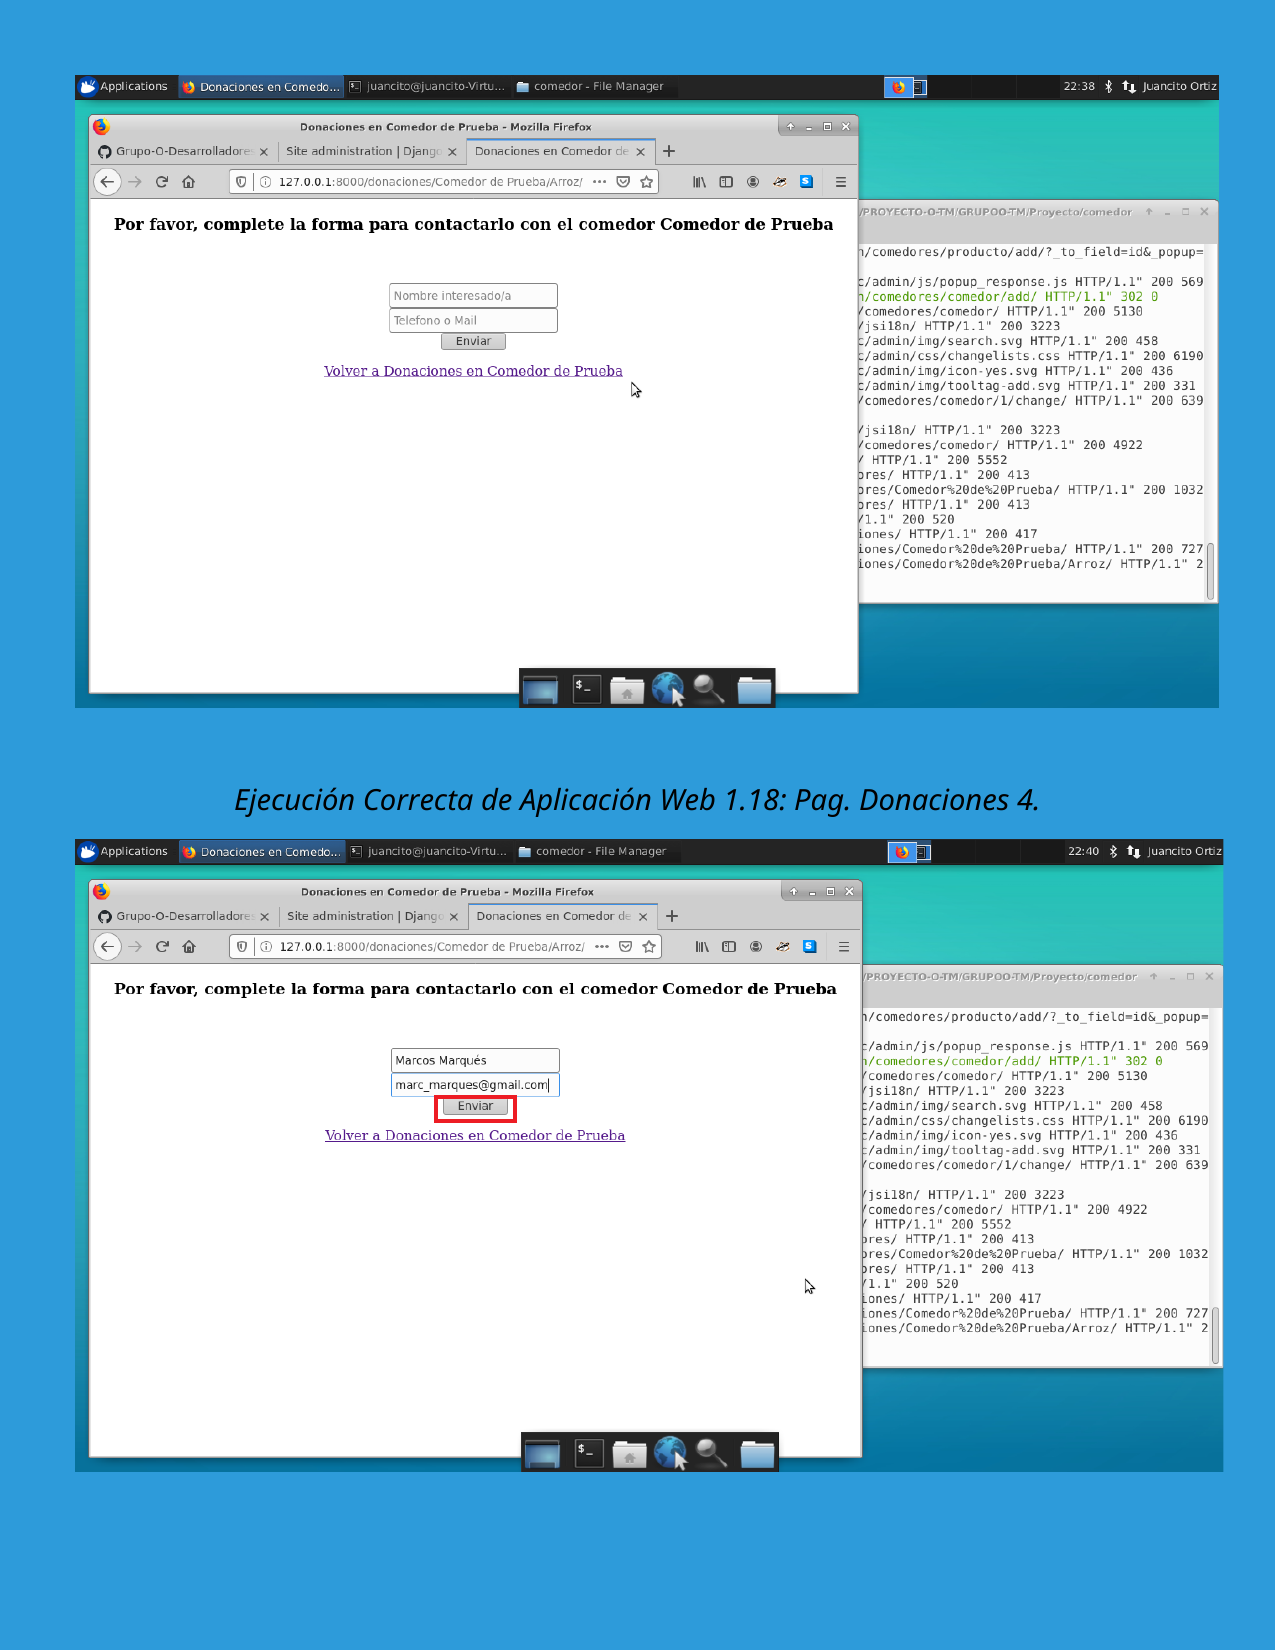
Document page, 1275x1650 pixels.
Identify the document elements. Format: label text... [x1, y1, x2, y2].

list Ejecución Correcta de Aplicación Web 1.18: Pag. Donaciones 4. [75, 780, 1200, 819]
picture [75, 839, 1224, 1472]
picture [75, 75, 1219, 708]
